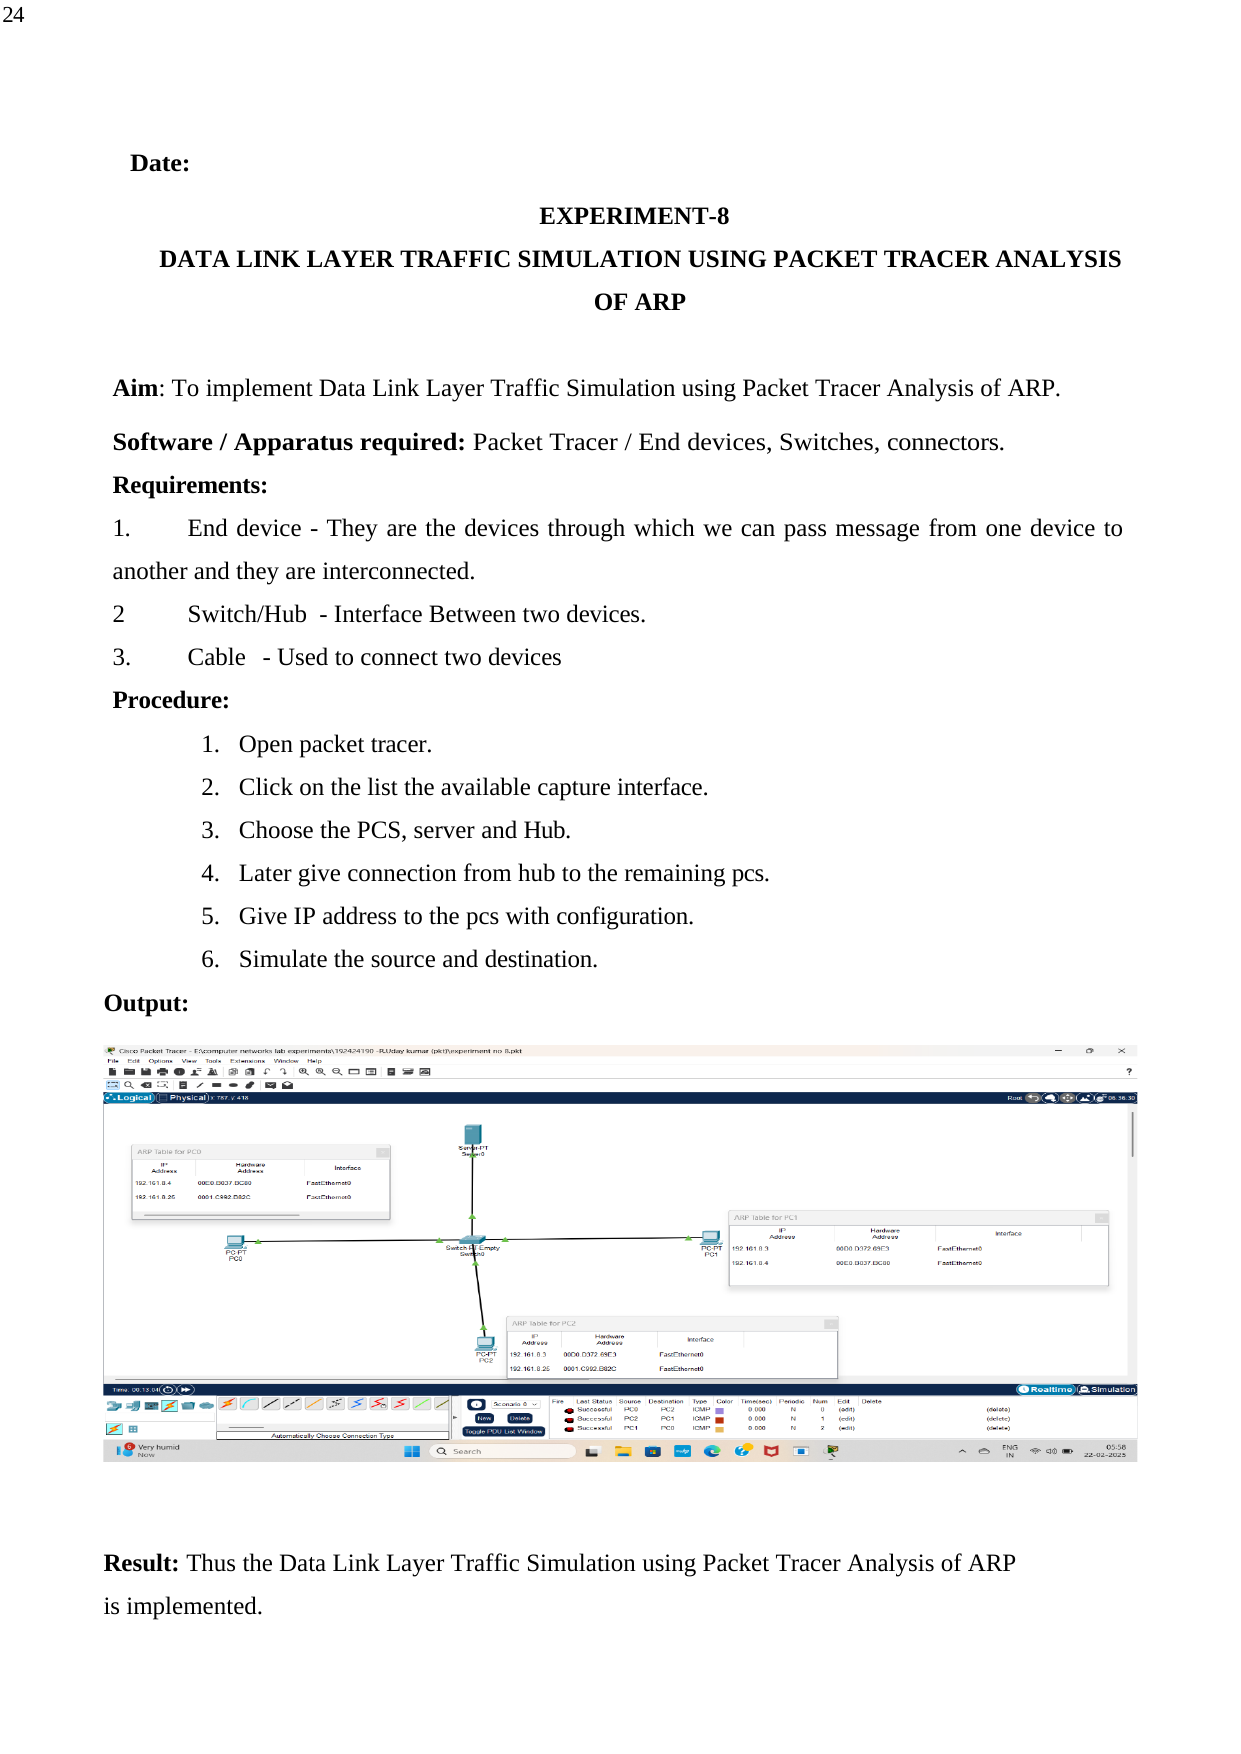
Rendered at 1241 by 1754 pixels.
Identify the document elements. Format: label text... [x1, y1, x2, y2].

text EXPERIMENT-8 [133, 201, 1137, 230]
list Simulate the source and destination. [201, 944, 1137, 973]
text Procedure: [112, 686, 1137, 714]
text Requirements: [112, 470, 1137, 498]
text DATA LINK LAYER TRAFFIC SIMULATION USING PACKET TRACER ANALYSIS OF ARP [159, 244, 1137, 316]
text Software / Apparatus required: Packet Tracer / End devices, Switches, connectors. [112, 427, 1137, 456]
list Open packet tracer. [201, 729, 1137, 757]
text Date: [130, 148, 1137, 177]
list Cable - Used to connect two devices [112, 642, 1137, 671]
list Give IP address to the pcs with configuration. [201, 901, 1137, 930]
list Choose the PCS, server and Hub. [201, 815, 1137, 844]
list Click on the list the available capture interface. [201, 772, 1137, 801]
text 1. End device - They are the devices through which we can pass message from one device to another and they are interconnected. [112, 513, 1127, 585]
text 2 Switch/Hub - Interface Between two devices. [112, 599, 1137, 628]
text Result: Thus the Data Link Layer Traffic Simulation using Packet Tracer Analysis of ARP is implemented. [103, 1548, 1020, 1619]
list Later give connection from hub to the remaining pcs. [201, 858, 1137, 887]
picture [103, 1045, 1138, 1462]
text Output: [103, 988, 1137, 1016]
text Aim: To implement Data Link Layer Traffic Simulation using Packet Tracer Analysis of ARP. [112, 373, 1137, 402]
